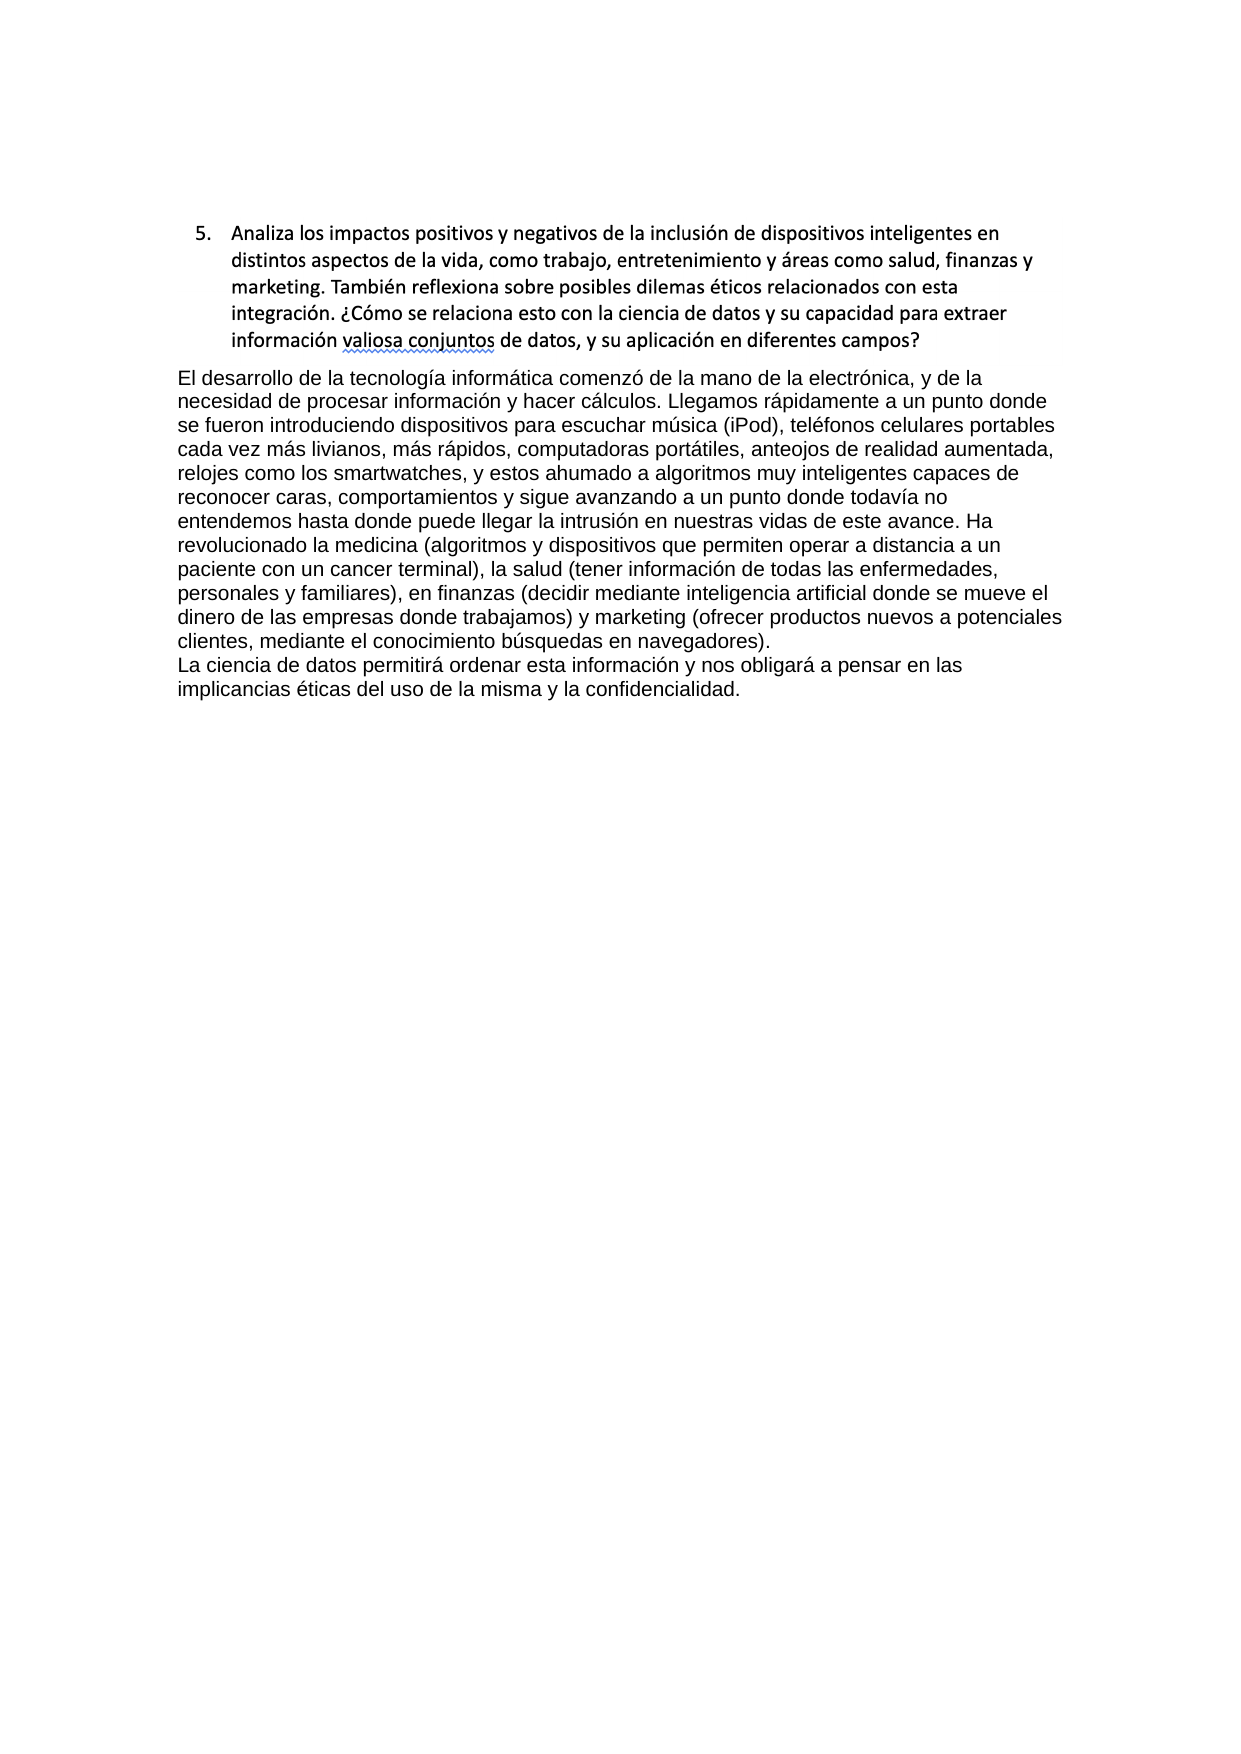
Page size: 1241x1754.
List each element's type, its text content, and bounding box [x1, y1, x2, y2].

text La ciencia de datos permitirá ordenar esta información y nos obligará a pensar en las implicancias éticas del uso de la misma y la confidencialidad. [177, 653, 1063, 701]
text El desarrollo de la tecnología informática comenzó de la mano de la electrónica, y de la necesidad de procesar información y hacer cálculos. Llegamos rápidamente a un punto donde se fueron introduciendo dispositivos para escuchar música (iPod), teléfonos celulares portables cada vez más livianos, más rápidos, computadoras portátiles, anteojos de realidad aumentada, relojes como los smartwatches, y estos ahumado a algoritmos muy inteligentes capaces de reconocer caras, comportamientos y sigue avanzando a un punto donde todavía no entendemos hasta donde puede llegar la intrusión en nuestras vidas de este avance. Ha revolucionado la medicina (algoritmos y dispositivos que permiten operar a distancia a un paciente con un cancer terminal), la salud (tener información de todas las enfermedades, personales y familiares), en finanzas (decidir mediante inteligencia artificial donde se mueve el dinero de las empresas donde trabajamos) y marketing (ofrecer productos nuevos a potenciales clientes, mediante el conocimiento búsquedas en navegadores). [177, 366, 1063, 653]
picture [177, 217, 1063, 366]
